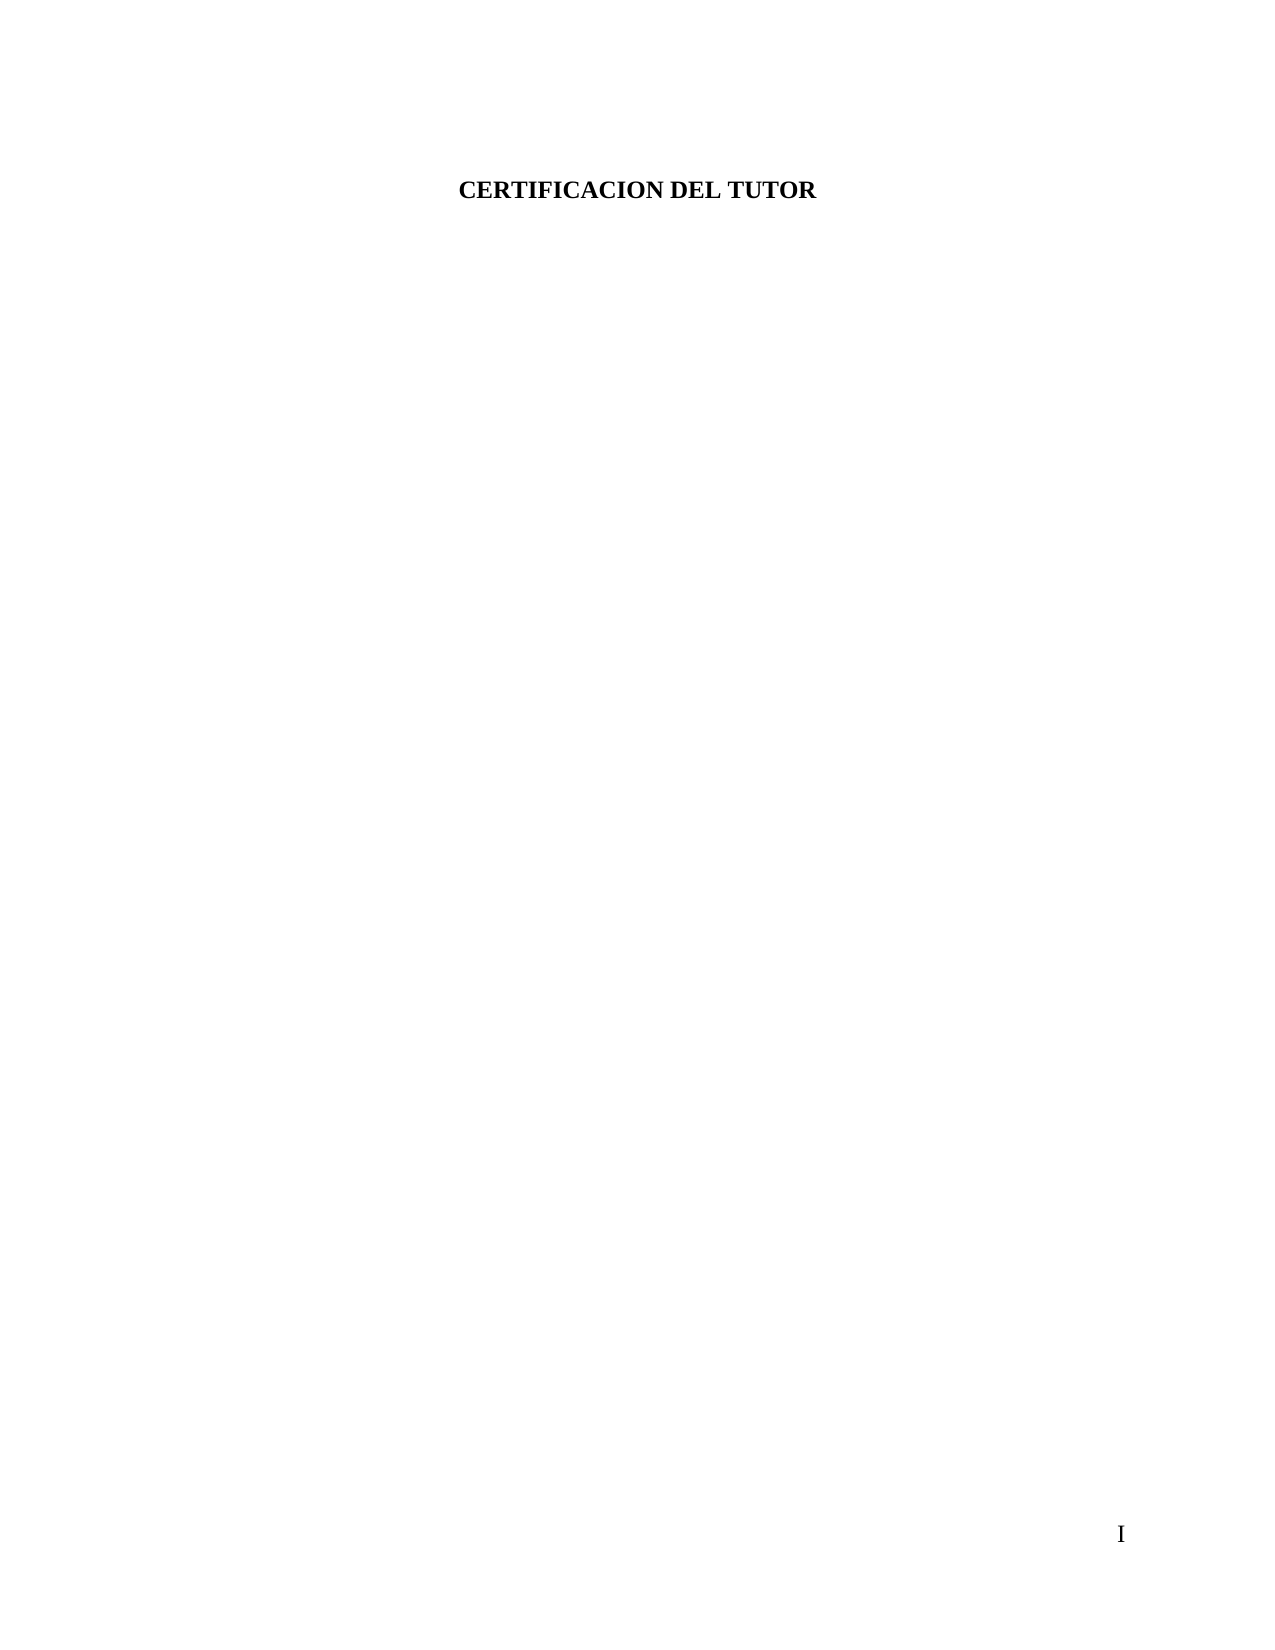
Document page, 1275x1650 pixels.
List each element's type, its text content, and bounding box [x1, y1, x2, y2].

subtitle CERTIFICACION DEL TUTOR [150, 175, 1125, 204]
